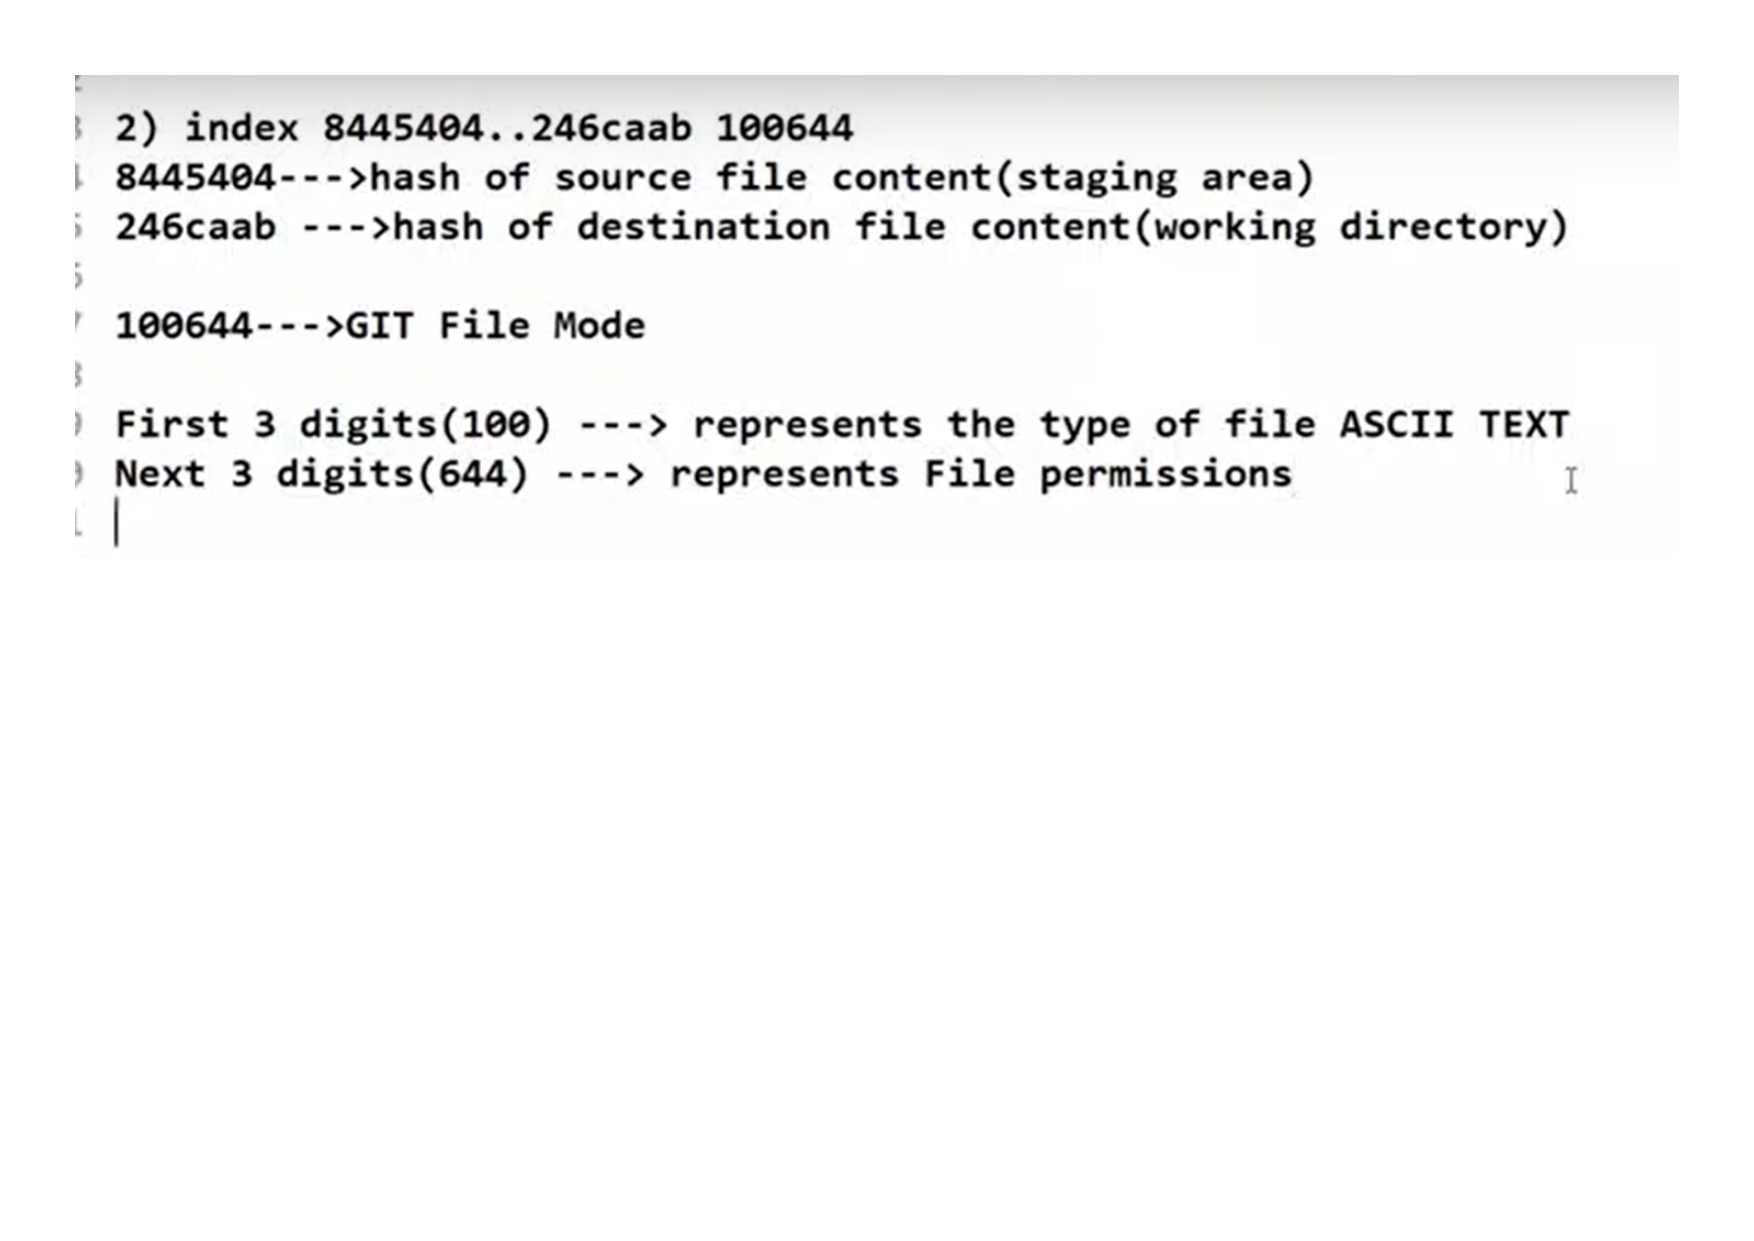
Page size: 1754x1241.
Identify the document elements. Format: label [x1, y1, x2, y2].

picture [75, 75, 1679, 557]
